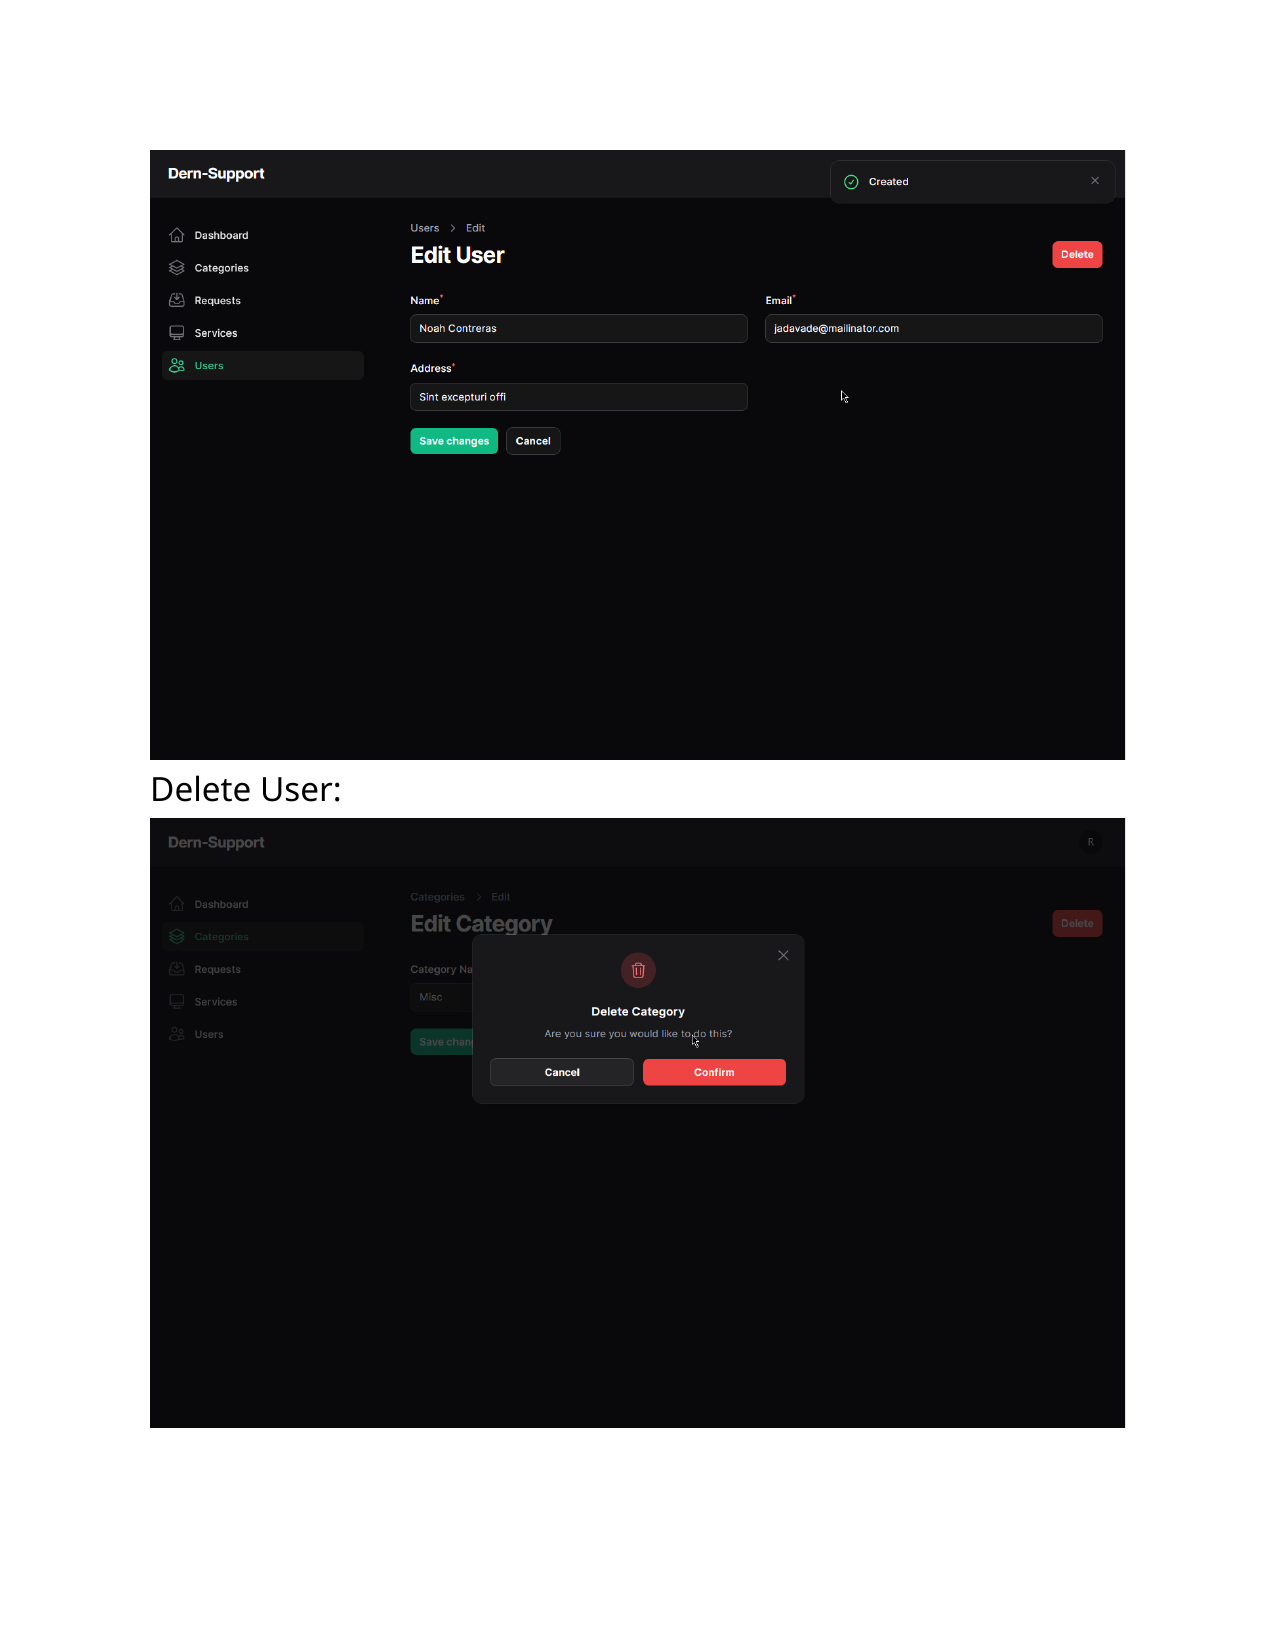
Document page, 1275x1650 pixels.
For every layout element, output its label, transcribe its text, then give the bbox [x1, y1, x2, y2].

text View all Users: Add new User: Edit User: Delete User: [150, 760, 1125, 818]
picture [150, 150, 1125, 760]
picture [150, 818, 1125, 1428]
